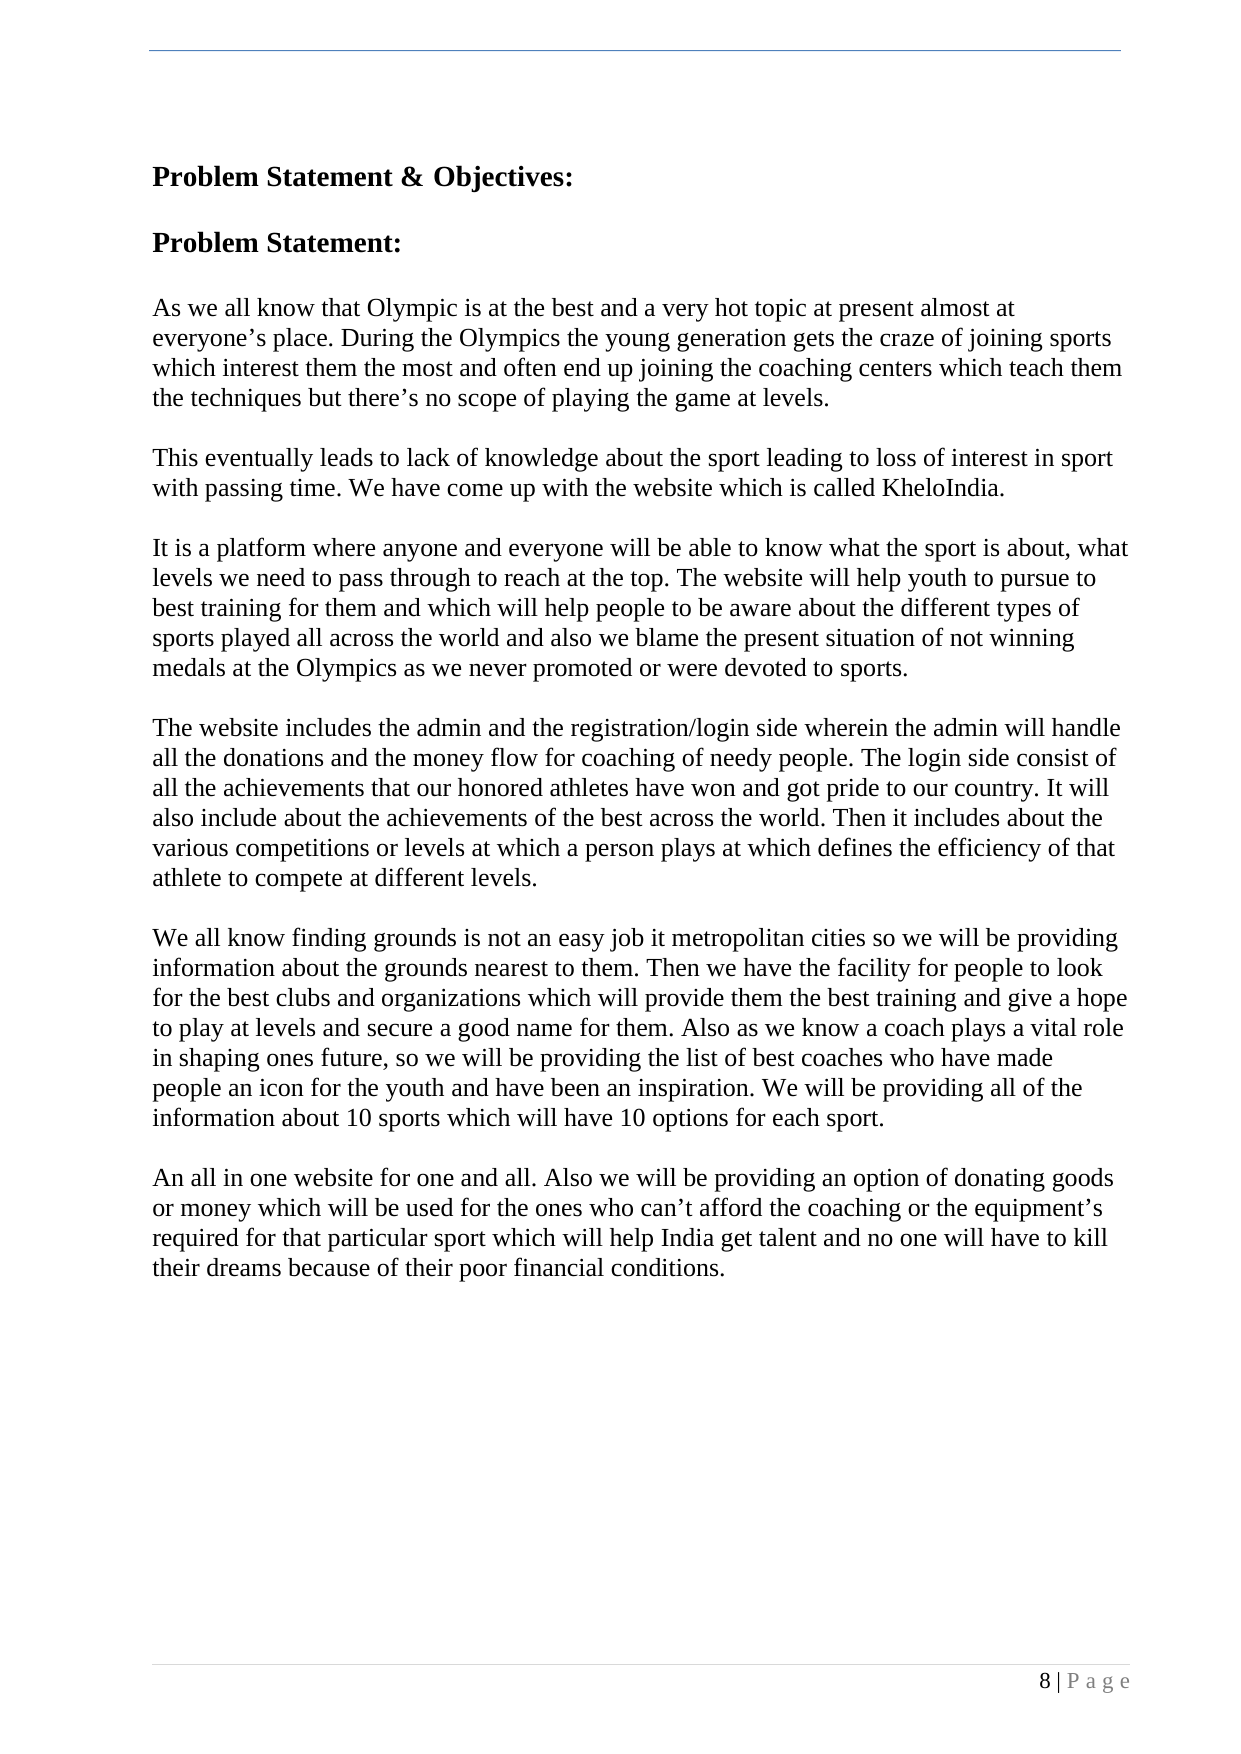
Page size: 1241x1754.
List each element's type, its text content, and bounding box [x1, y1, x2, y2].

text Problem Statement: [152, 226, 1130, 259]
text This eventually leads to lack of knowledge about the sport leading to loss of interest in sport with passing time. We have come up with the website which is called KheloIndia. [152, 442, 1130, 502]
text It is a platform where anyone and everyone will be able to know what the sport is about, what levels we need to pass through to reach at the top. The website will help youth to pursue to best training for them and which will help people to be aware about the different types of sports played all across the world and also we blame the present situation of not winning medals at the Olympics as we never promoted or were devoted to sports. [152, 532, 1130, 682]
text We all know finding grounds is not an easy job it metropolitan cities so we will be providing information about the grounds nearest to them. Then we have the facility for people to look for the best clubs and organizations which will provide them the best training and give a hope to play at levels and secure a good name for them. Also as we know a coach plays a vital role in shaping ones future, so we will be providing the list of best coaches who have made people an icon for the youth and have been an inspiration. We will be providing all of the information about 10 sports which will have 10 options for each sport. [152, 922, 1130, 1132]
subtitle Problem Statement & Objectives: [152, 159, 1130, 193]
text As we all know that Olympic is at the best and a very hot topic at present almost at everyone’s place. During the Olympics the young generation gets the craze of joining sports which interest them the most and often end up joining the coaching centers which teach them the techniques but there’s no scope of playing the game at levels. [152, 292, 1130, 412]
text An all in one website for one and all. Also we will be providing an option of donating goods or money which will be used for the ones who can’t afford the coaching or the equipment’s required for that particular sport which will help India get talent and no one will have to kill their dreams because of their poor financial conditions. [152, 1162, 1130, 1282]
text The website includes the admin and the registration/login side wherein the admin will handle all the donations and the money flow for coaching of needy people. The login side consist of all the achievements that our honored athletes have won and got pride to our country. It will also include about the achievements of the best across the world. Then it includes about the various competitions or levels at which a person plays at which defines the efficiency of that athlete to compete at different levels. [152, 712, 1130, 892]
